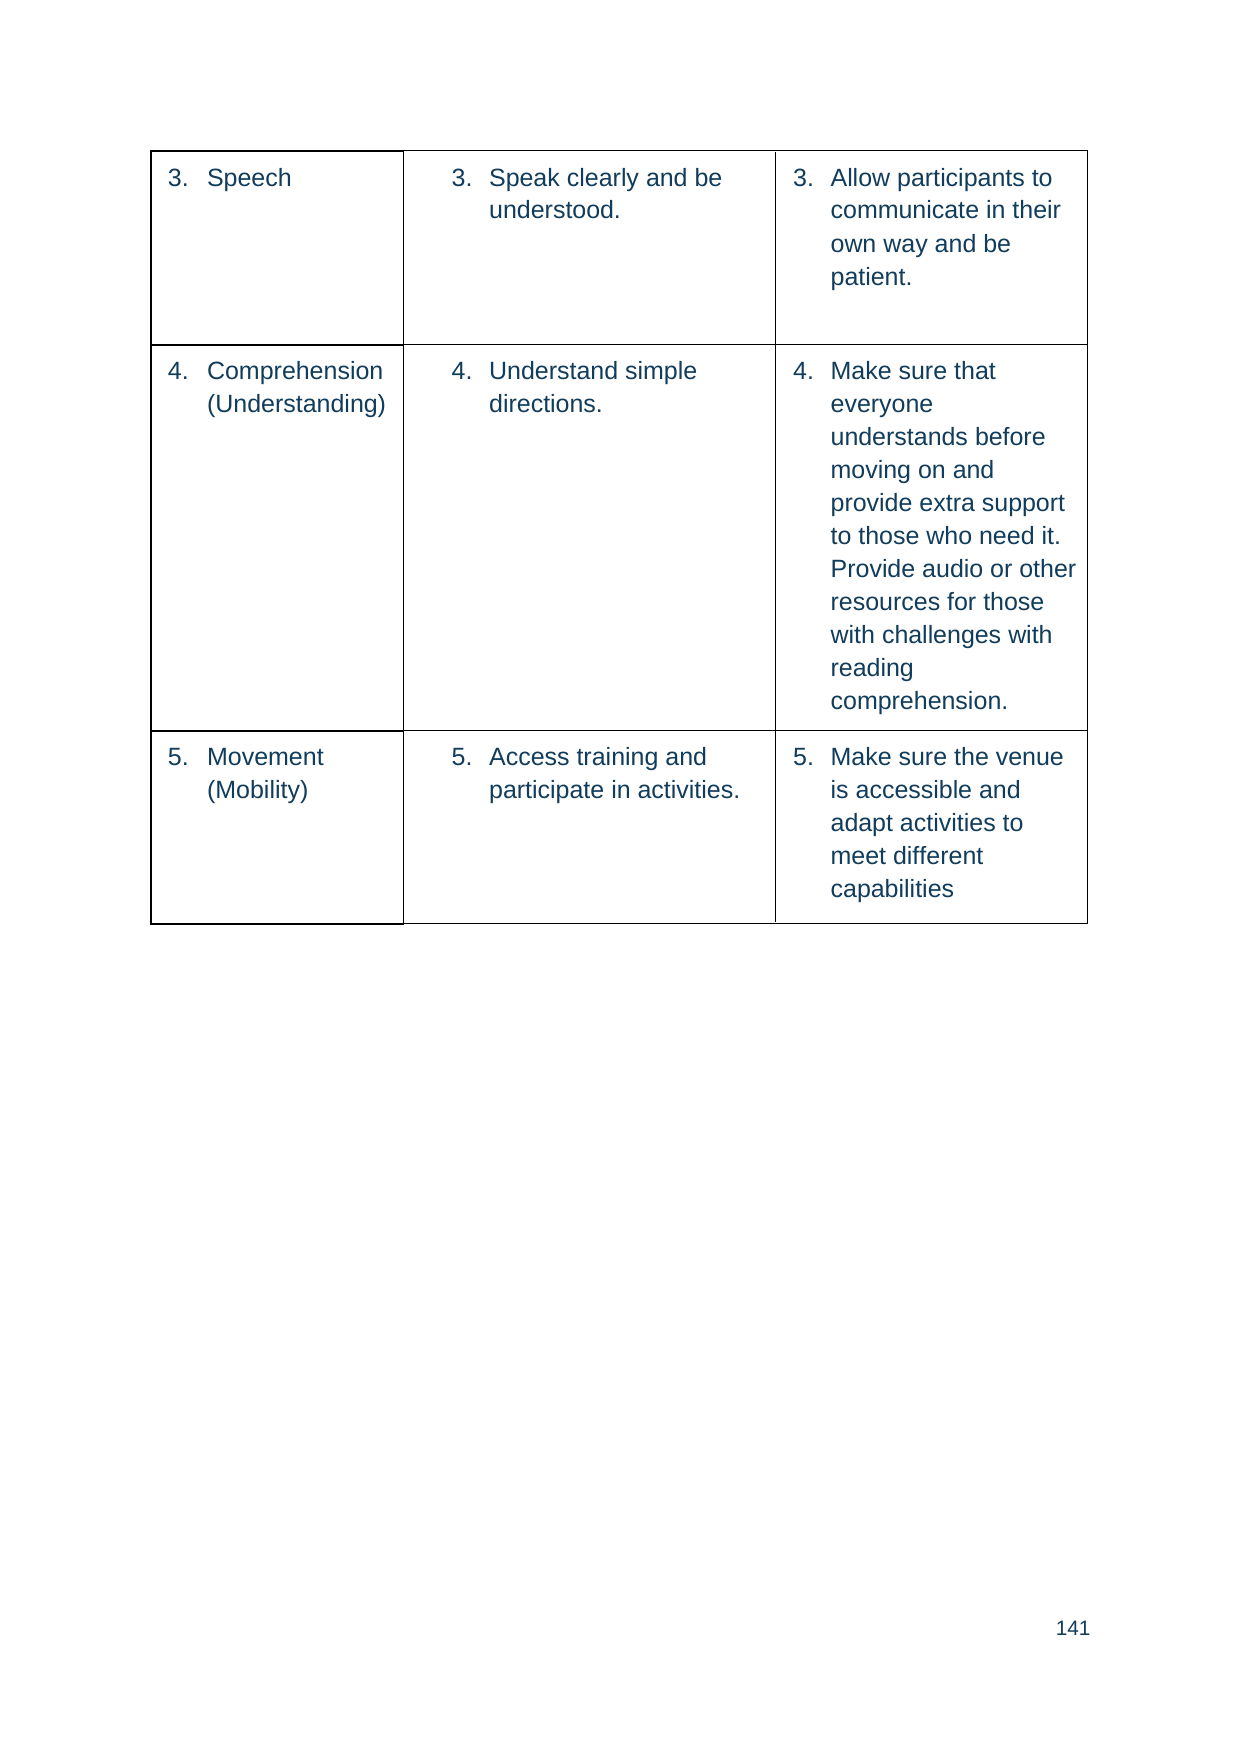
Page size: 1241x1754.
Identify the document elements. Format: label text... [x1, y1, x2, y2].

table_header Allow participants to communicate in their own way and be patient. [776, 151, 1087, 343]
table_header Speak clearly and be understood. [404, 151, 776, 343]
table_cell Comprehension (Understanding) [152, 346, 403, 729]
table_cell Make sure that everyone understands before moving on and provide extra support to those who need it. Provide audio or other resources for those with challenges with reading comprehension. [776, 345, 1087, 729]
table_header Speech [152, 152, 403, 343]
table_cell Make sure the venue is accessible and adapt activities to meet different capabilities [776, 731, 1087, 923]
table_cell Movement (Mobility) [152, 732, 403, 923]
table_cell Access training and participate in activities. [404, 731, 776, 923]
table_cell Understand simple directions. [404, 345, 775, 729]
